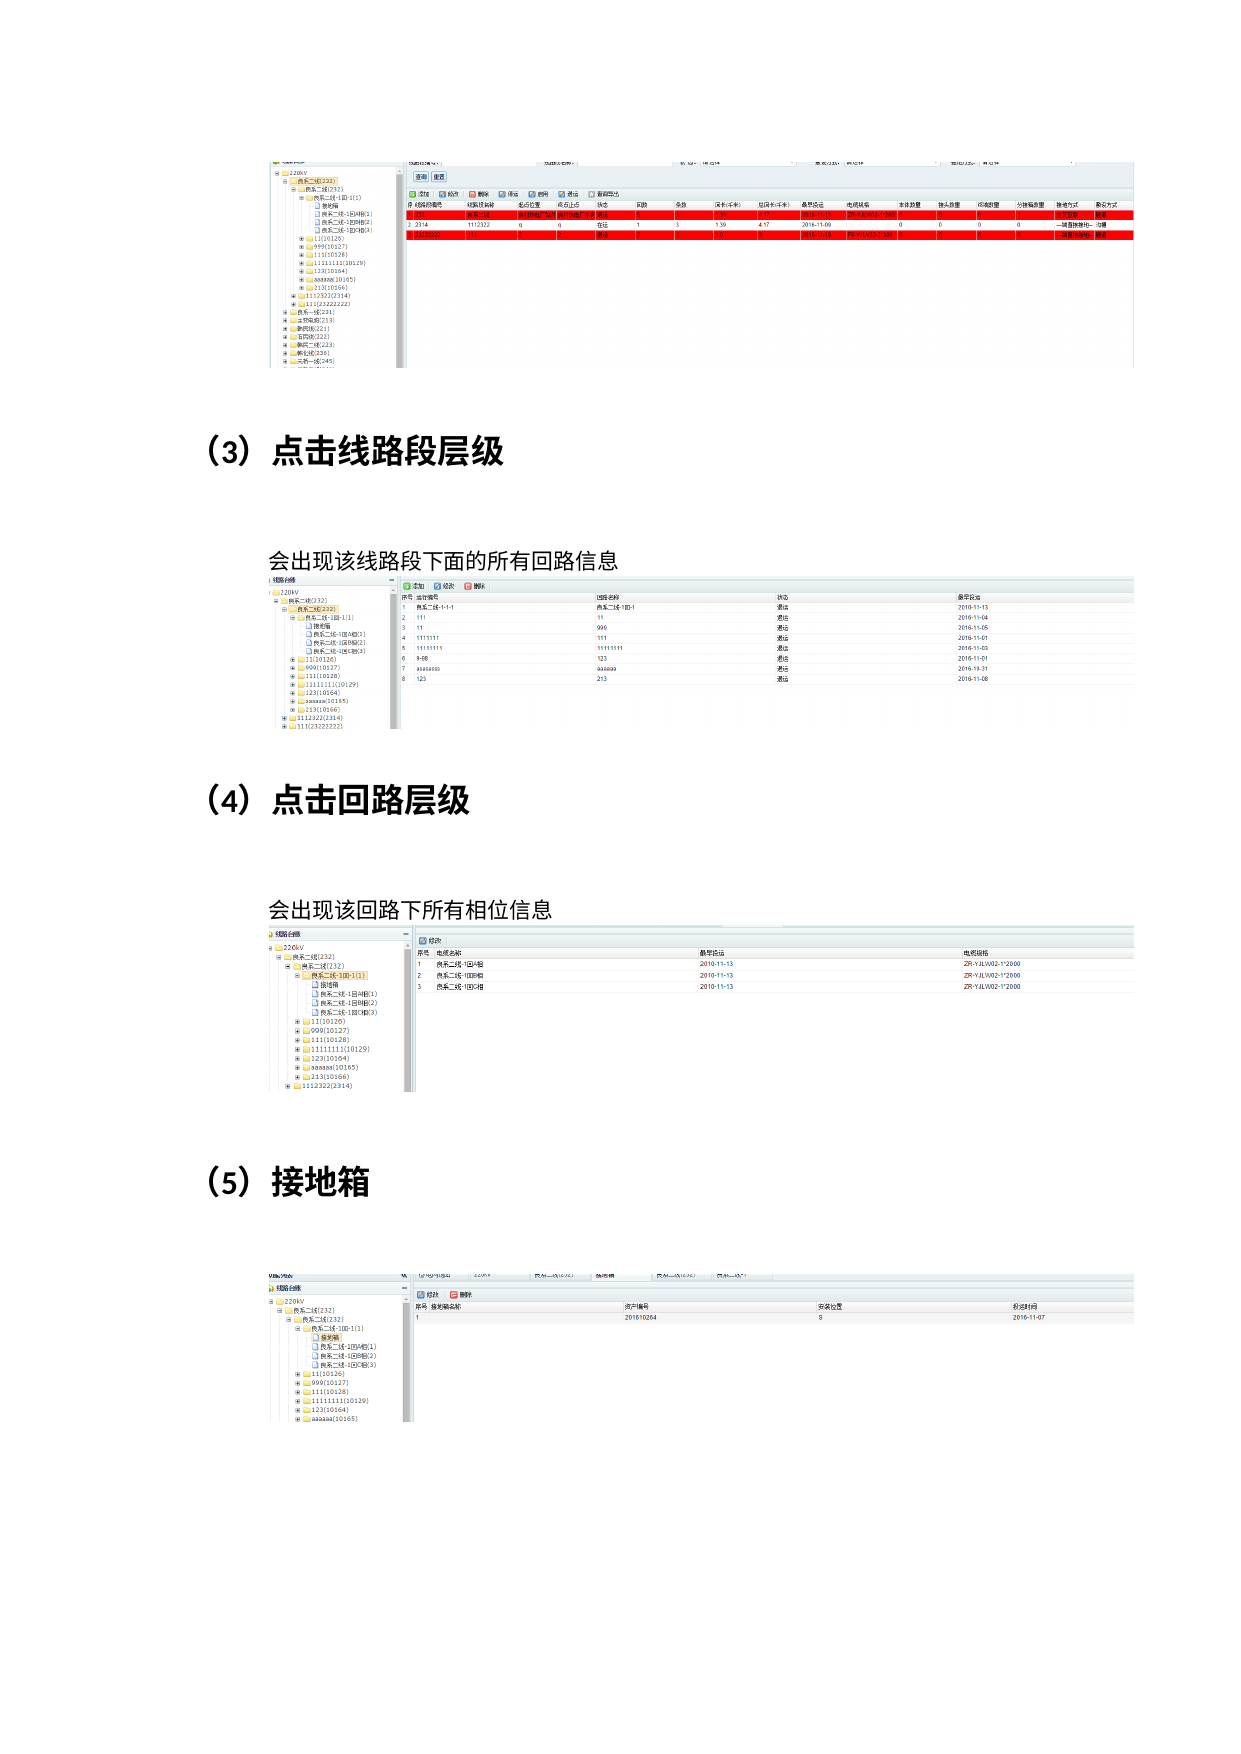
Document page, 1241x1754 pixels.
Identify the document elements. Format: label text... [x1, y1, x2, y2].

subtitle （3）点击线路段层级 [187, 417, 1053, 482]
picture [268, 162, 1134, 368]
picture [268, 576, 1134, 729]
list 会出现该回路下所有相位信息 [269, 893, 1053, 925]
picture [268, 925, 1134, 1092]
subtitle （5）接地箱 [187, 1148, 1053, 1213]
list 会出现该线路段下面的所有回路信息 [269, 544, 1053, 576]
picture [268, 1274, 1134, 1422]
subtitle （4）点击回路层级 [187, 766, 1053, 831]
